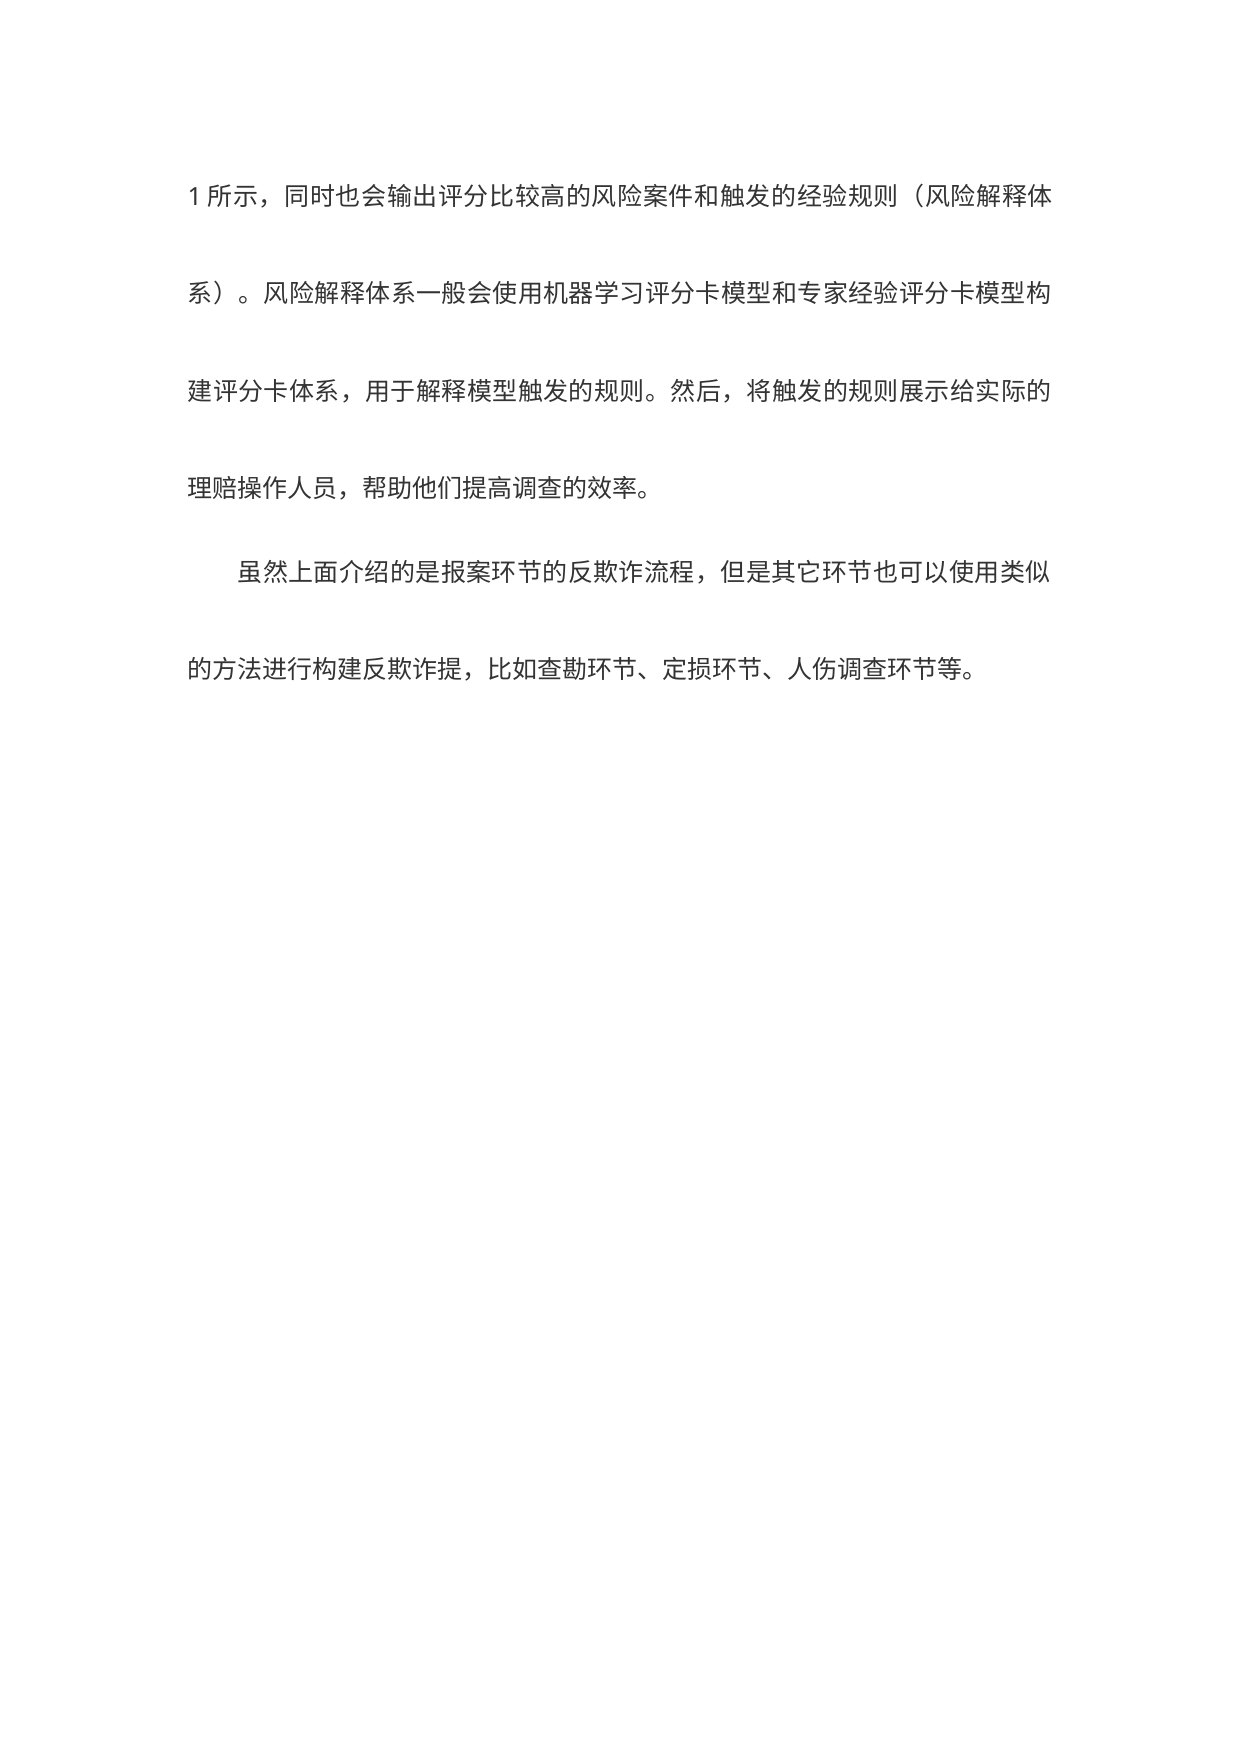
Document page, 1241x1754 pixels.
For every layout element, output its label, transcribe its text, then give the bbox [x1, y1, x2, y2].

text 虽然上面介绍的是报案环节的反欺诈流程，但是其它环节也可以使用类似的方法进行构建反欺诈提，比如查勘环节、定损环节、人伤调查环节等。 [187, 538, 1053, 700]
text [187, 162, 1053, 519]
